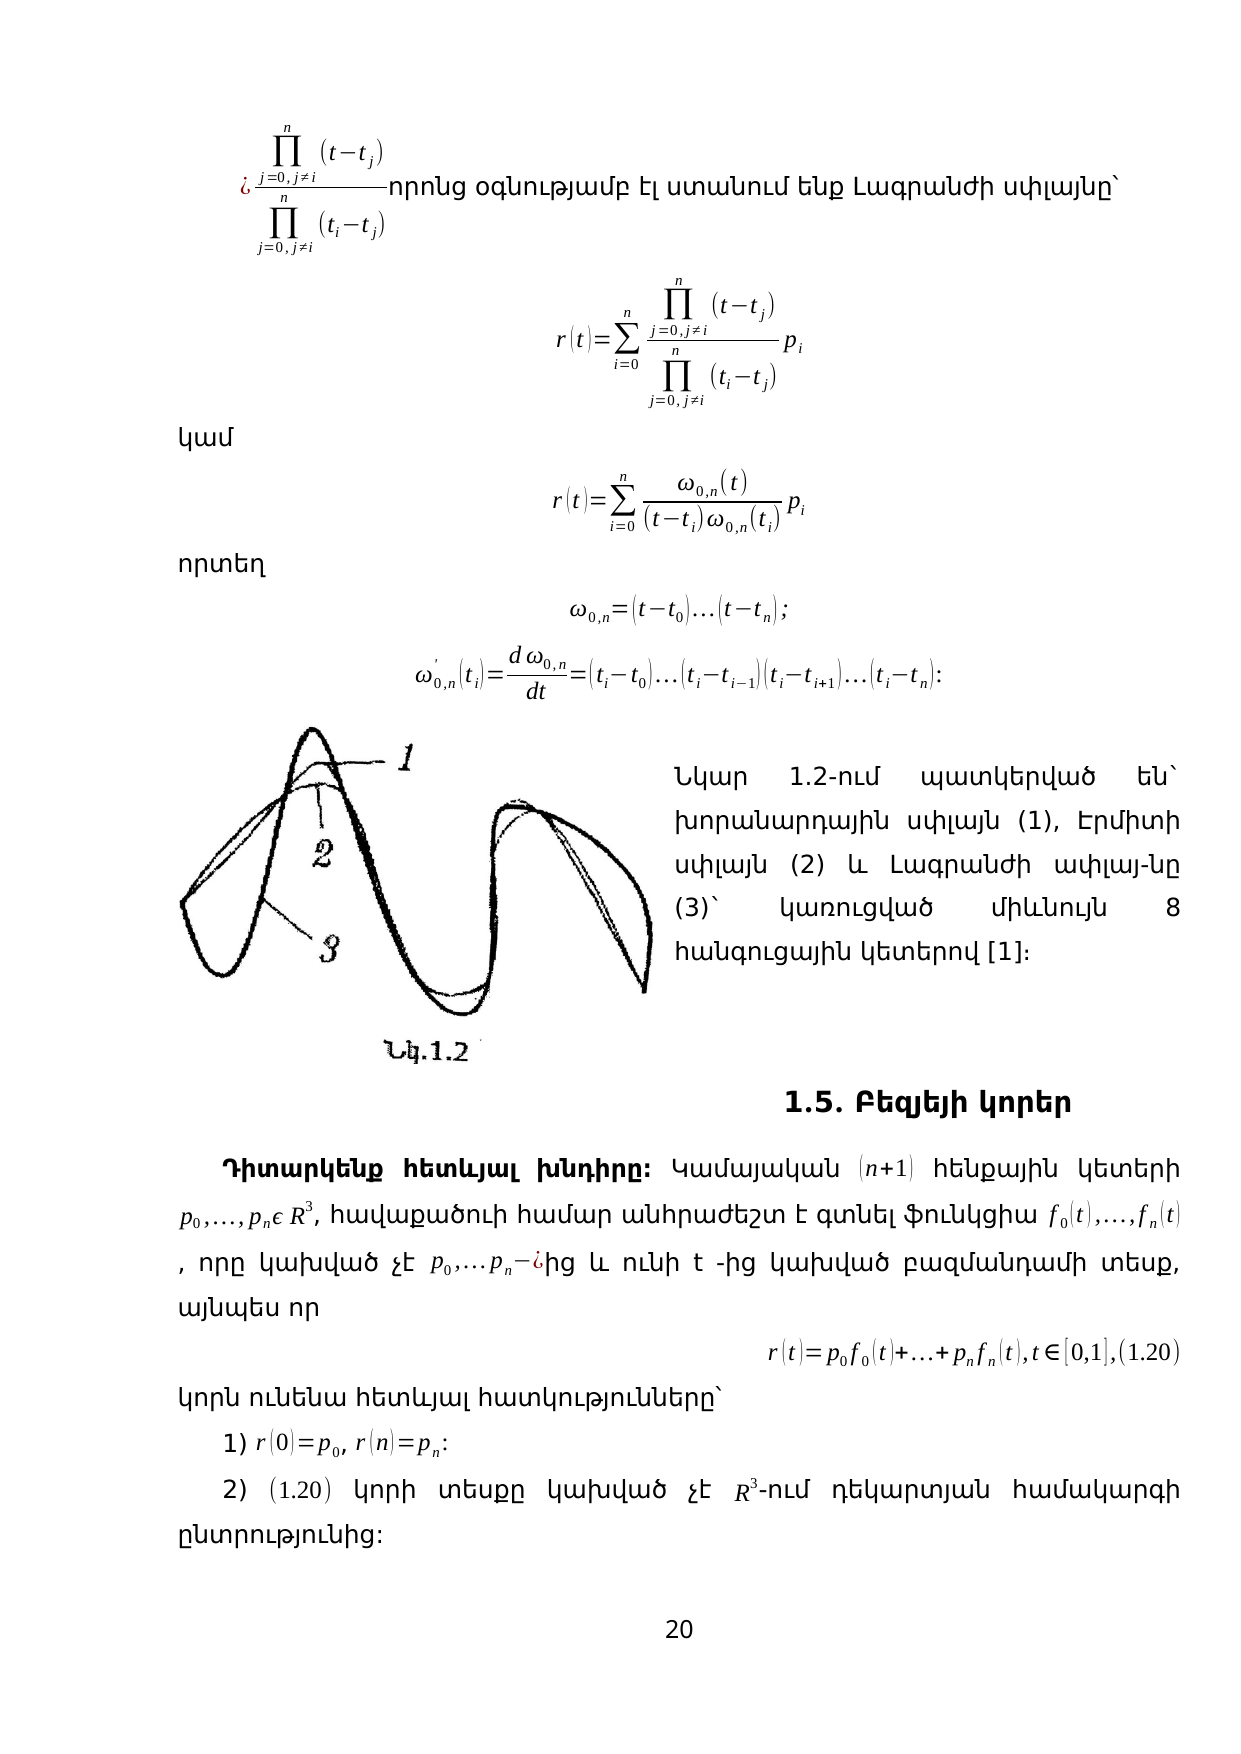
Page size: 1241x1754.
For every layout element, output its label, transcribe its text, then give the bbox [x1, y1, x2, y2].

text Նկար 1.2-ում պատկերված են` խորանարդային սփլայն (1), Էրմիտի սփլայն (2) և Լագրանժի ափլայ-նը (3)` կառուցված միևնույն 8 հանգուցային կետերով [1]։ [655, 762, 1181, 966]
picture [177, 718, 655, 1063]
text որոնց օգնությամբ էլ ստանում ենք Լագրանժի սփլայնը՝ [177, 118, 1181, 256]
text 1) , [177, 1427, 1181, 1460]
text 2) կորի տեսքը կախված չէ -ում դեկարտյան համակարգի ընտրությունից: [177, 1475, 1181, 1550]
text 1․5․ Բեզյեյի կորեր [177, 1085, 1181, 1119]
text Դիտարկենք հետևյալ խնդիրը։ Կամայական հենքային կետերի , հավաքածուի համար անհրաժեշտ է գտնել ֆունկցիա , որը կախված չէ ից և ունի t -ից կախված բազմանդամի տեսք, այնպես որ [177, 1153, 1181, 1322]
text կամ [177, 423, 1181, 452]
text որտեղ [177, 549, 1181, 579]
text կորն ունենա հետևյալ հատկությունները՝ [177, 1384, 1181, 1413]
